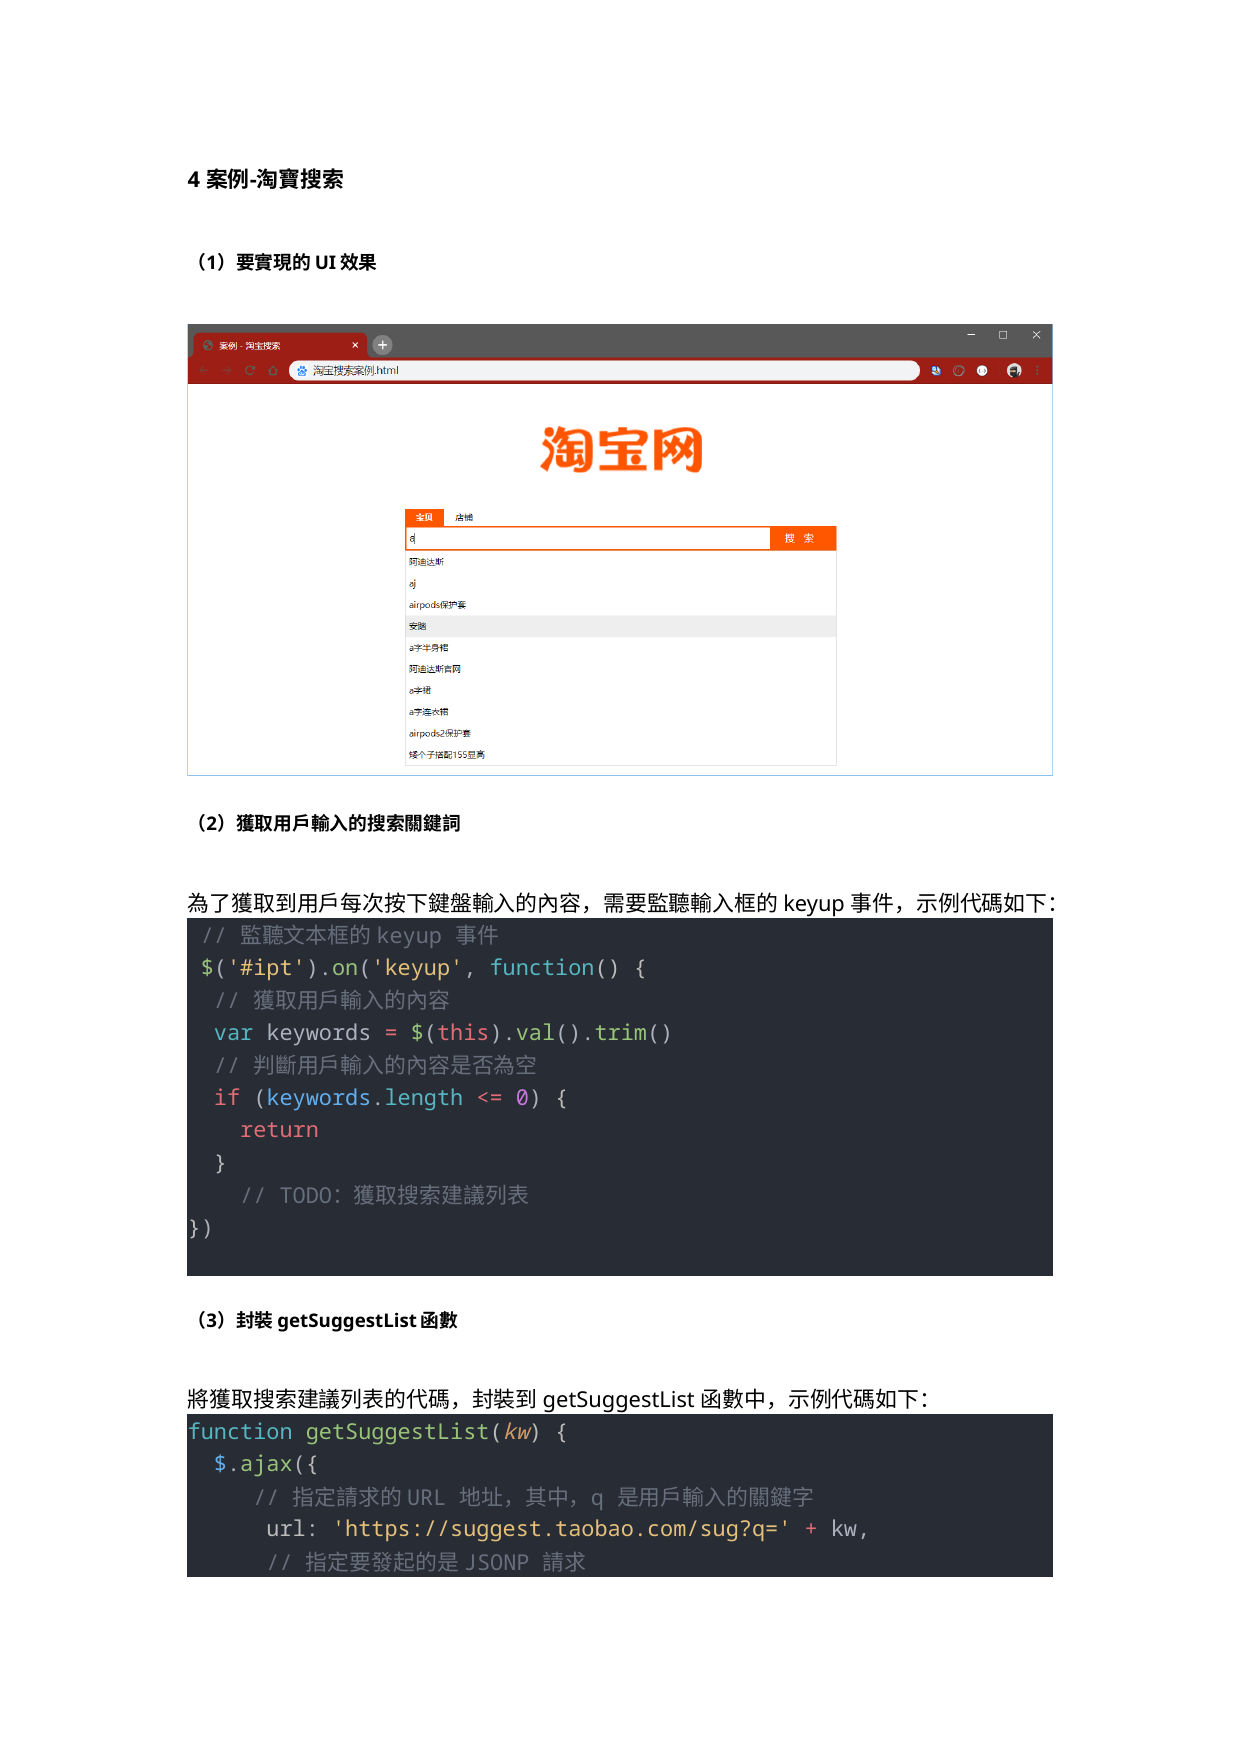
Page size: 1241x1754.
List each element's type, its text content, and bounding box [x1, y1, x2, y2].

text return [187, 1113, 1053, 1146]
text if (keywords.length <= 0) { [187, 1081, 1053, 1113]
text url: 'https://suggest.taobao.com/sug?q=' + kw, [187, 1512, 1053, 1544]
subtitle 4 案例-淘寶搜索 [187, 162, 1053, 194]
text } [187, 1146, 1053, 1178]
picture [187, 324, 1053, 776]
subtitle （2）獲取用戶輸入的搜索關鍵詞 [187, 806, 1053, 839]
text $.ajax({ [187, 1447, 1053, 1479]
text // 監聽文本框的 keyup 事件 [187, 918, 1053, 951]
text $('#ipt').on('keyup', function() { [187, 951, 1053, 983]
text function getSuggestList(kw) { [187, 1414, 1053, 1447]
text 將獲取搜索建議列表的代碼，封裝到 getSuggestList 函數中，示例代碼如下： [187, 1382, 1053, 1414]
text // 判斷用戶輸入的內容是否為空 [187, 1048, 1053, 1081]
text }) [187, 1211, 1053, 1243]
subtitle （1）要實現的UI效果 [187, 245, 1053, 277]
text // 獲取用戶輸入的內容 [187, 983, 1053, 1016]
text 為了獲取到用戶每次按下鍵盤輸入的內容，需要監聽輸入框的 keyup 事件，示例代碼如下： [187, 886, 1053, 918]
text // 指定要發起的是 JSONP 請求 [187, 1544, 1053, 1577]
subtitle （3）封裝getSuggestList函數 [187, 1303, 1053, 1335]
text // TODO：獲取搜索建議列表 [187, 1178, 1053, 1211]
text // 指定請求的 URL 地址，其中，q 是用戶輸入的關鍵字 [187, 1479, 1053, 1512]
text var keywords = $(this).val().trim() [187, 1016, 1053, 1048]
